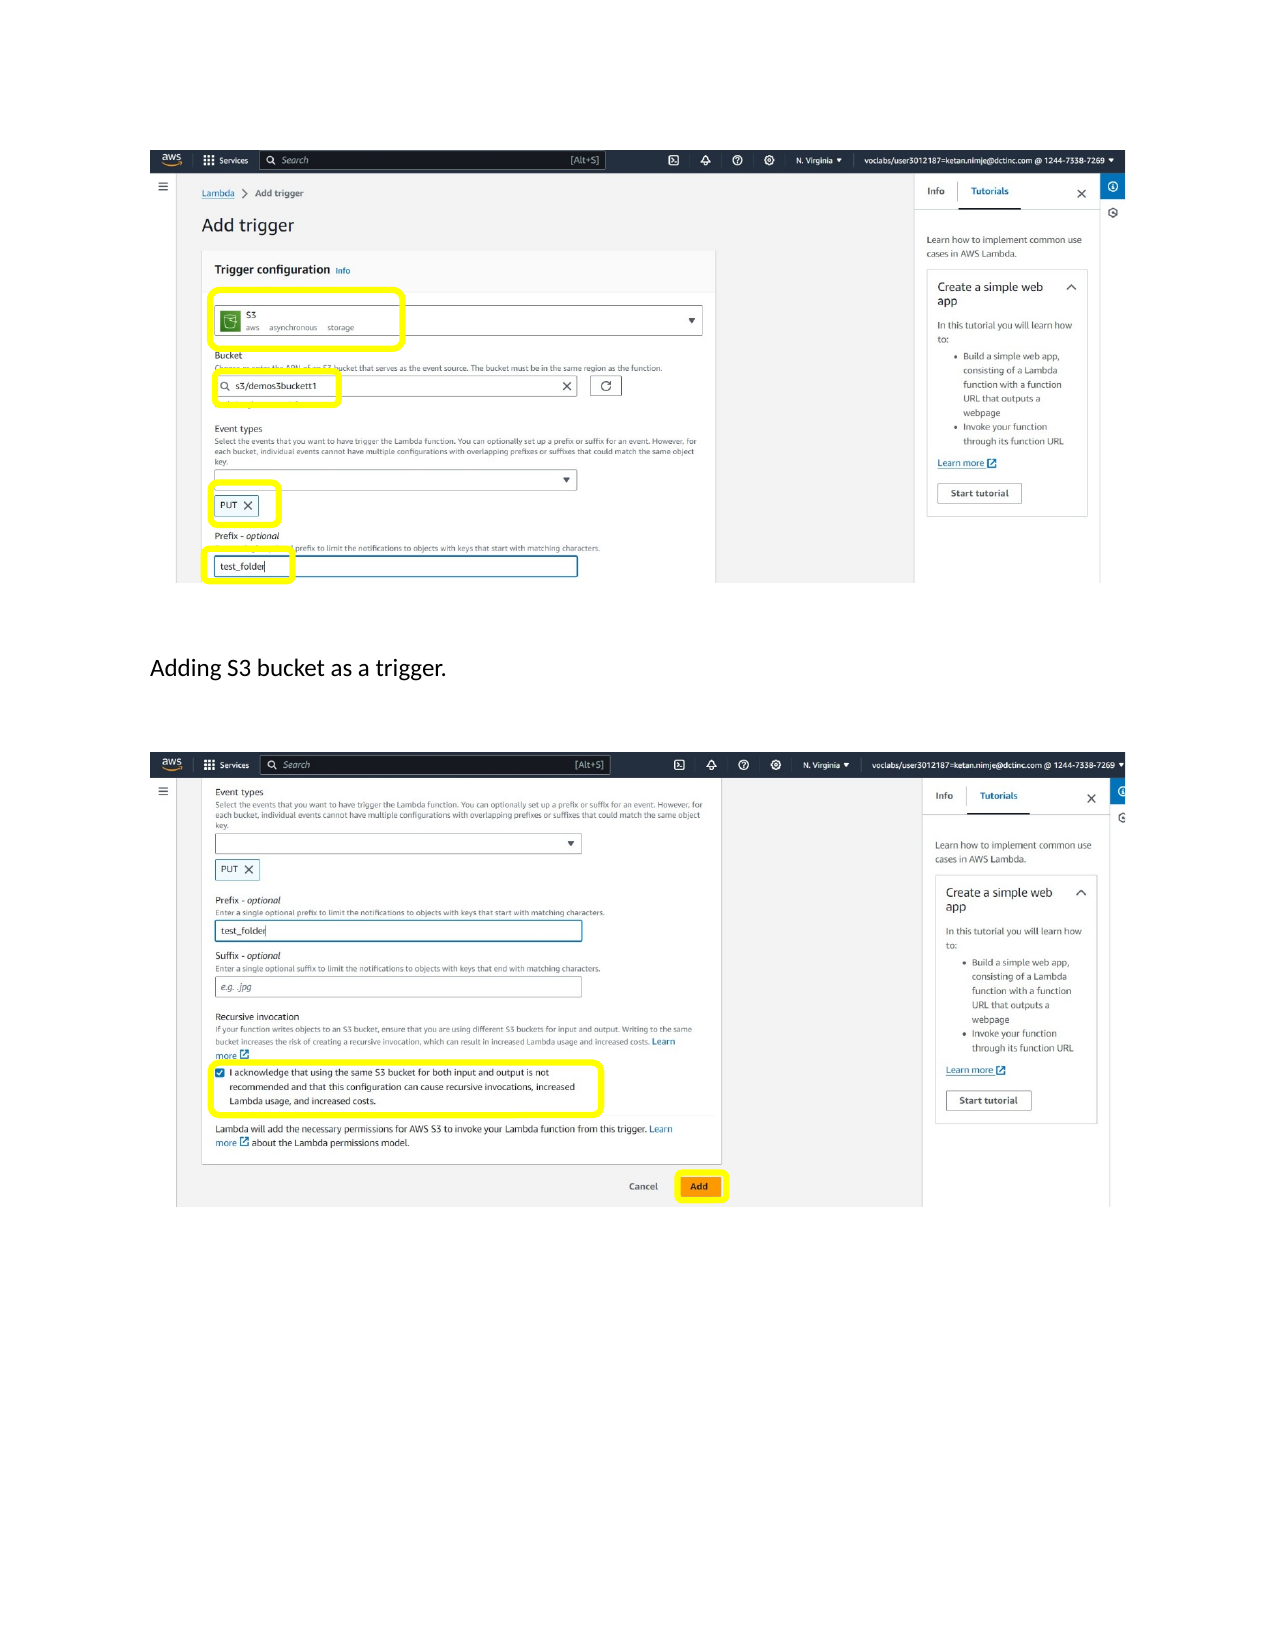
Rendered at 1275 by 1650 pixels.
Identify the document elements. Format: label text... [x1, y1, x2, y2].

picture [150, 752, 1125, 1207]
picture [150, 150, 1125, 583]
picture [207, 552, 289, 578]
text Adding S3 bucket as a trigger. [150, 652, 1125, 683]
